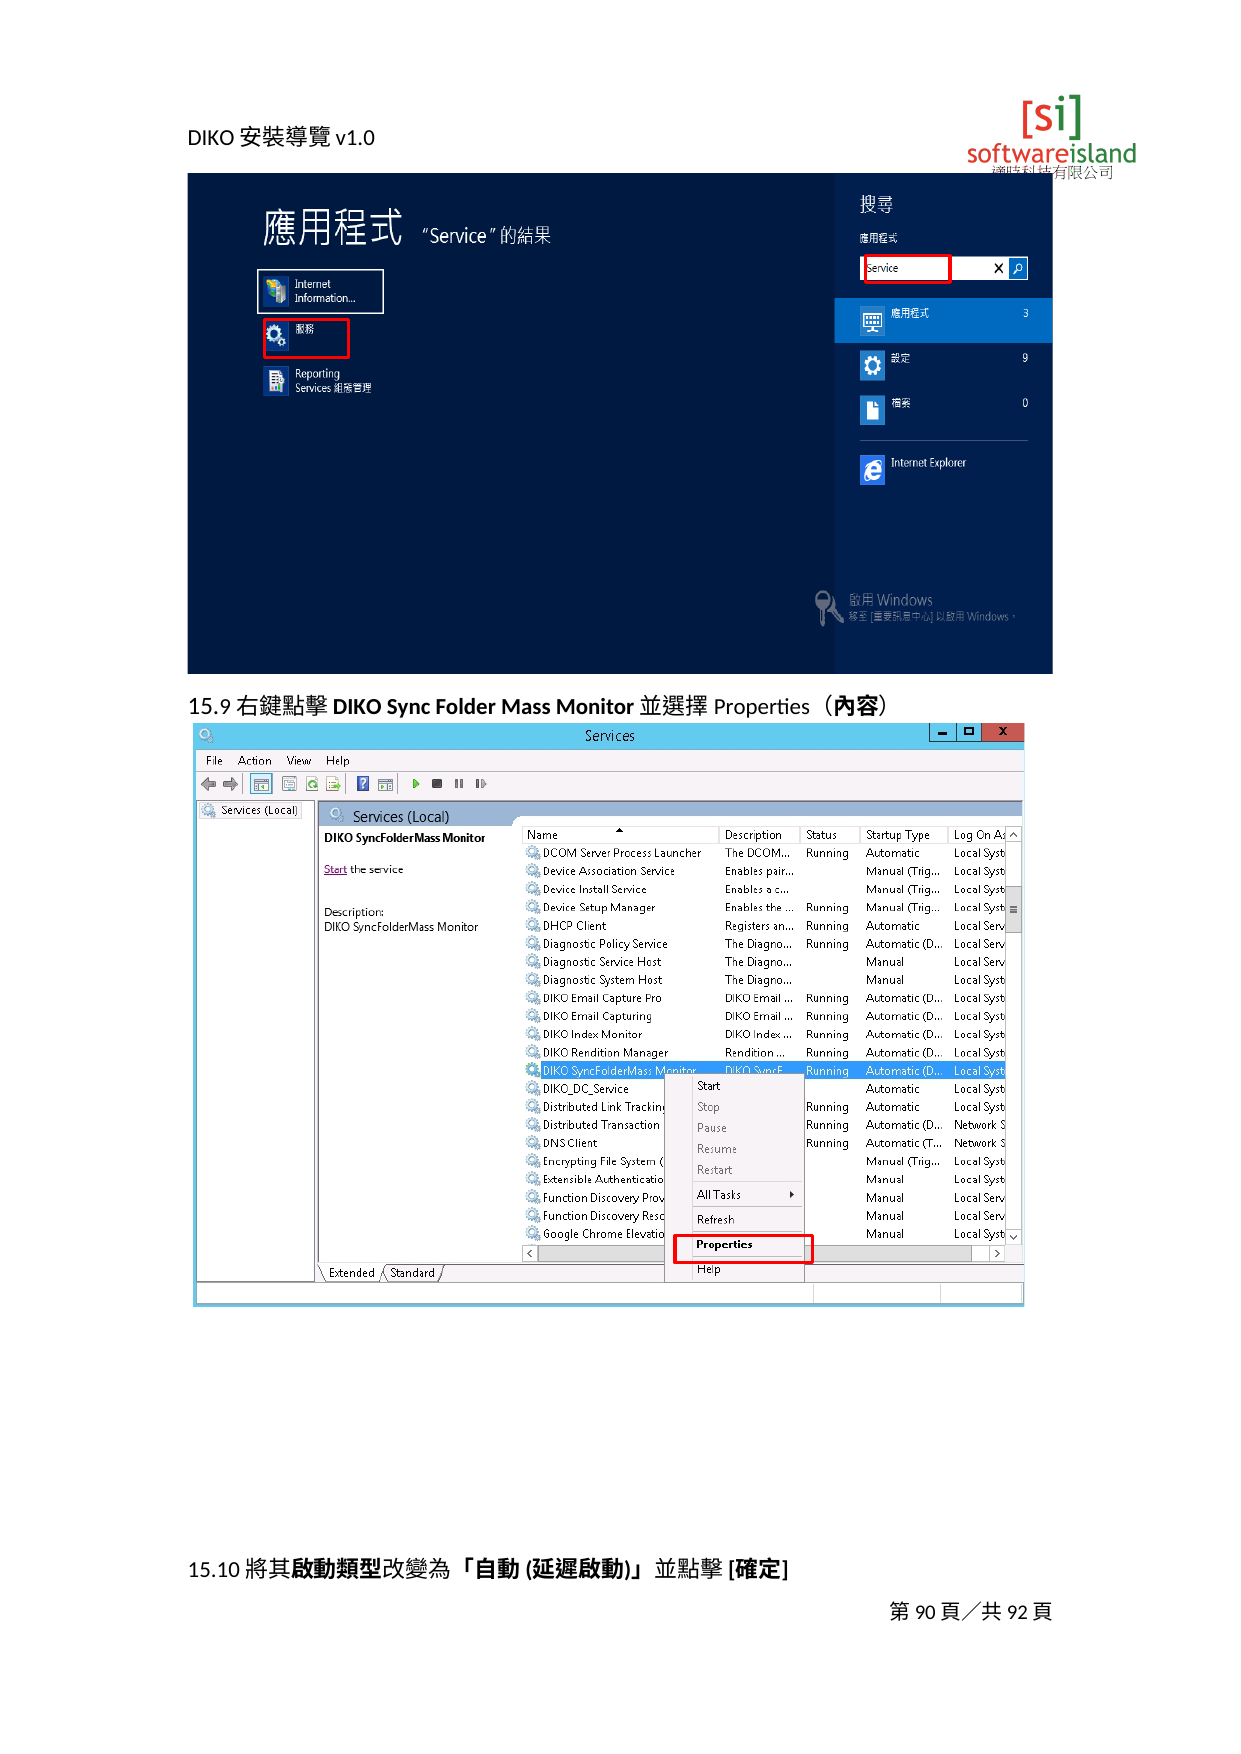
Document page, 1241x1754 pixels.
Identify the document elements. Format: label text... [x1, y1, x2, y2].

picture [193, 723, 1025, 1307]
picture [187, 89, 1137, 674]
text 15.10 將其啟動類型改變為「自動 (延遲啟動)」並點擊 [確定] [187, 1549, 1053, 1586]
text 15.9 右鍵點擊 DIKO Sync Folder Mass Monitor 並選擇 Properties（內容） [187, 686, 1053, 724]
picture [931, 723, 955, 740]
